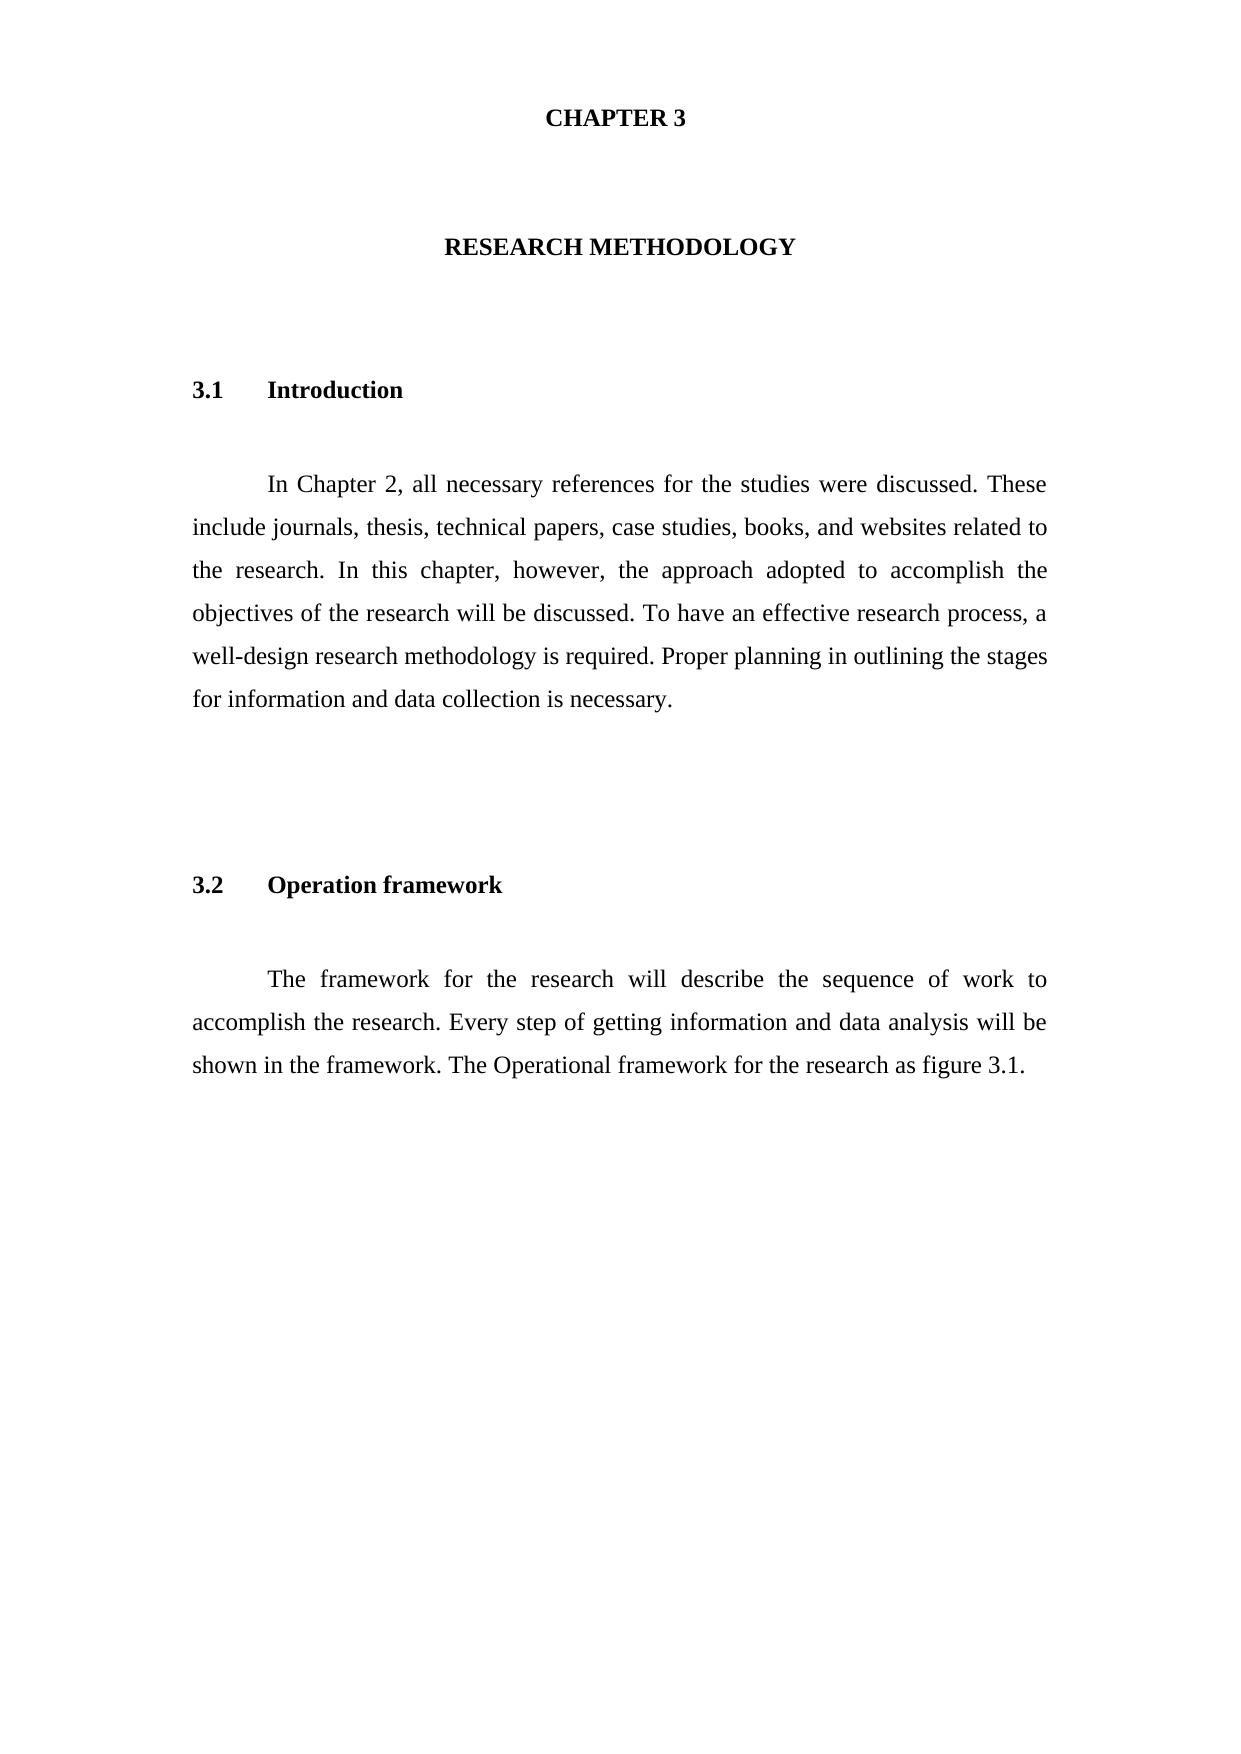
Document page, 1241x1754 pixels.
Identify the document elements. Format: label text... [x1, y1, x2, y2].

subtitle Operation framework [192, 871, 1048, 899]
subtitle Introduction [192, 376, 1048, 404]
text The framework for the research will describe the sequence of work to accomplish the research. Every step of getting information and data analysis will be shown in the framework. The Operational framework for the research as figure 3.1. [192, 964, 1048, 1079]
text In Chapter 2, all necessary references for the studies were discussed. These include journals, thesis, technical papers, case studies, books, and websites related to the research. In this chapter, however, the approach adopted to accomplish the objectives of the research will be discussed. To have an effective research process, a well-design research methodology is required. Proper planning in outlining the stages for information and data collection is necessary. [192, 469, 1048, 713]
subtitle RESEARCH METHODOLOGY [192, 103, 1048, 261]
